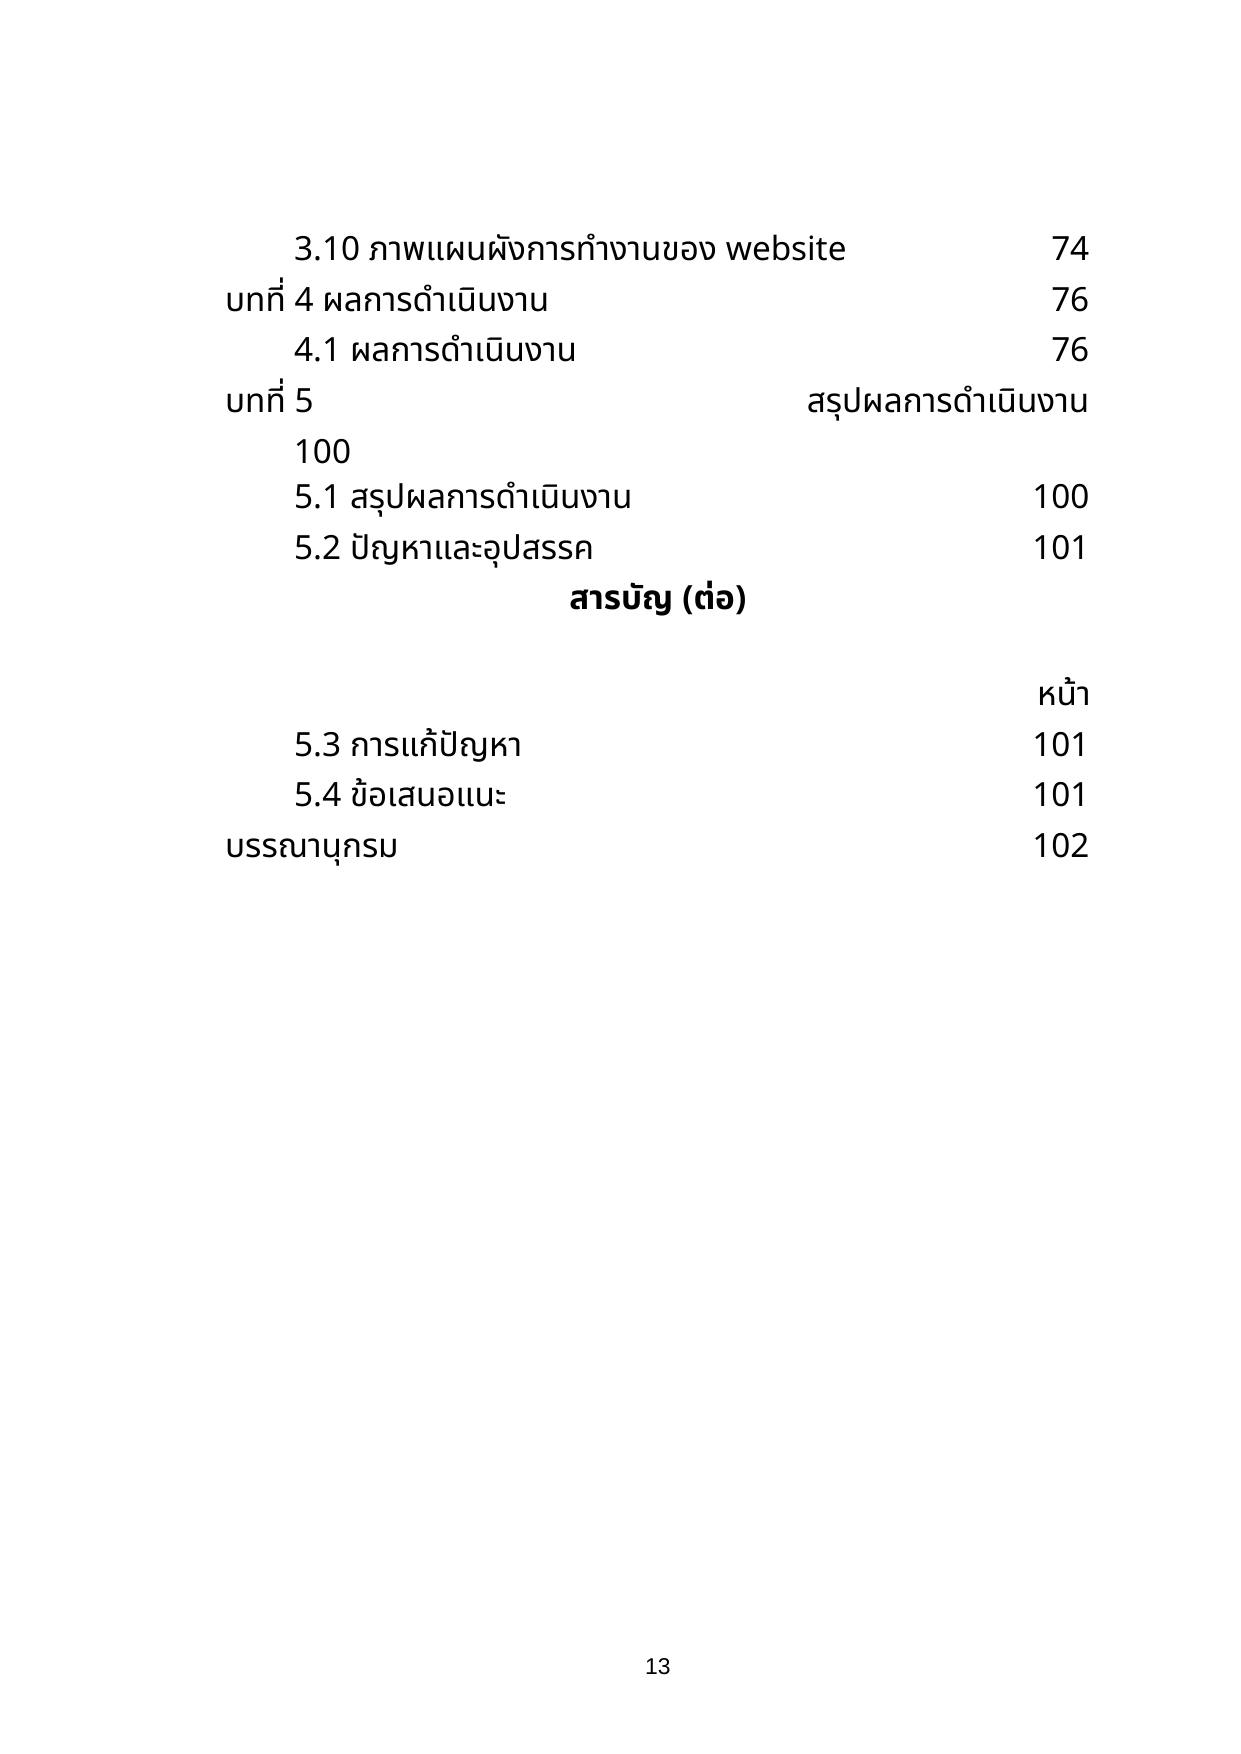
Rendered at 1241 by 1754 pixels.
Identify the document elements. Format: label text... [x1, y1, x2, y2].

text บรรณานุกรม 102 [225, 822, 1090, 872]
text บทที่ 5 สรุปผลการดำเนินงาน 100 [225, 377, 1090, 473]
text 5.1 สรุปผลการดำเนินงาน 100 [294, 473, 1090, 523]
text 5.2 ปัญหาและอุปสรรค 101 [294, 523, 1090, 574]
text 5.3 การแก้ปัญหา 101 [294, 721, 1090, 771]
text 3.10 ภาพแผนผังการทำงานของ website 74 [294, 225, 1090, 276]
text บทที่ 4 ผลการดำเนินงาน 76 [225, 276, 1090, 326]
text 5.4 ข้อเสนอแนะ 101 [294, 771, 1090, 822]
text 4.1 ผลการดำเนินงาน 76 [294, 326, 1090, 377]
text หน้า [225, 670, 1090, 721]
text สารบัญ (ต่อ) [225, 574, 1090, 625]
